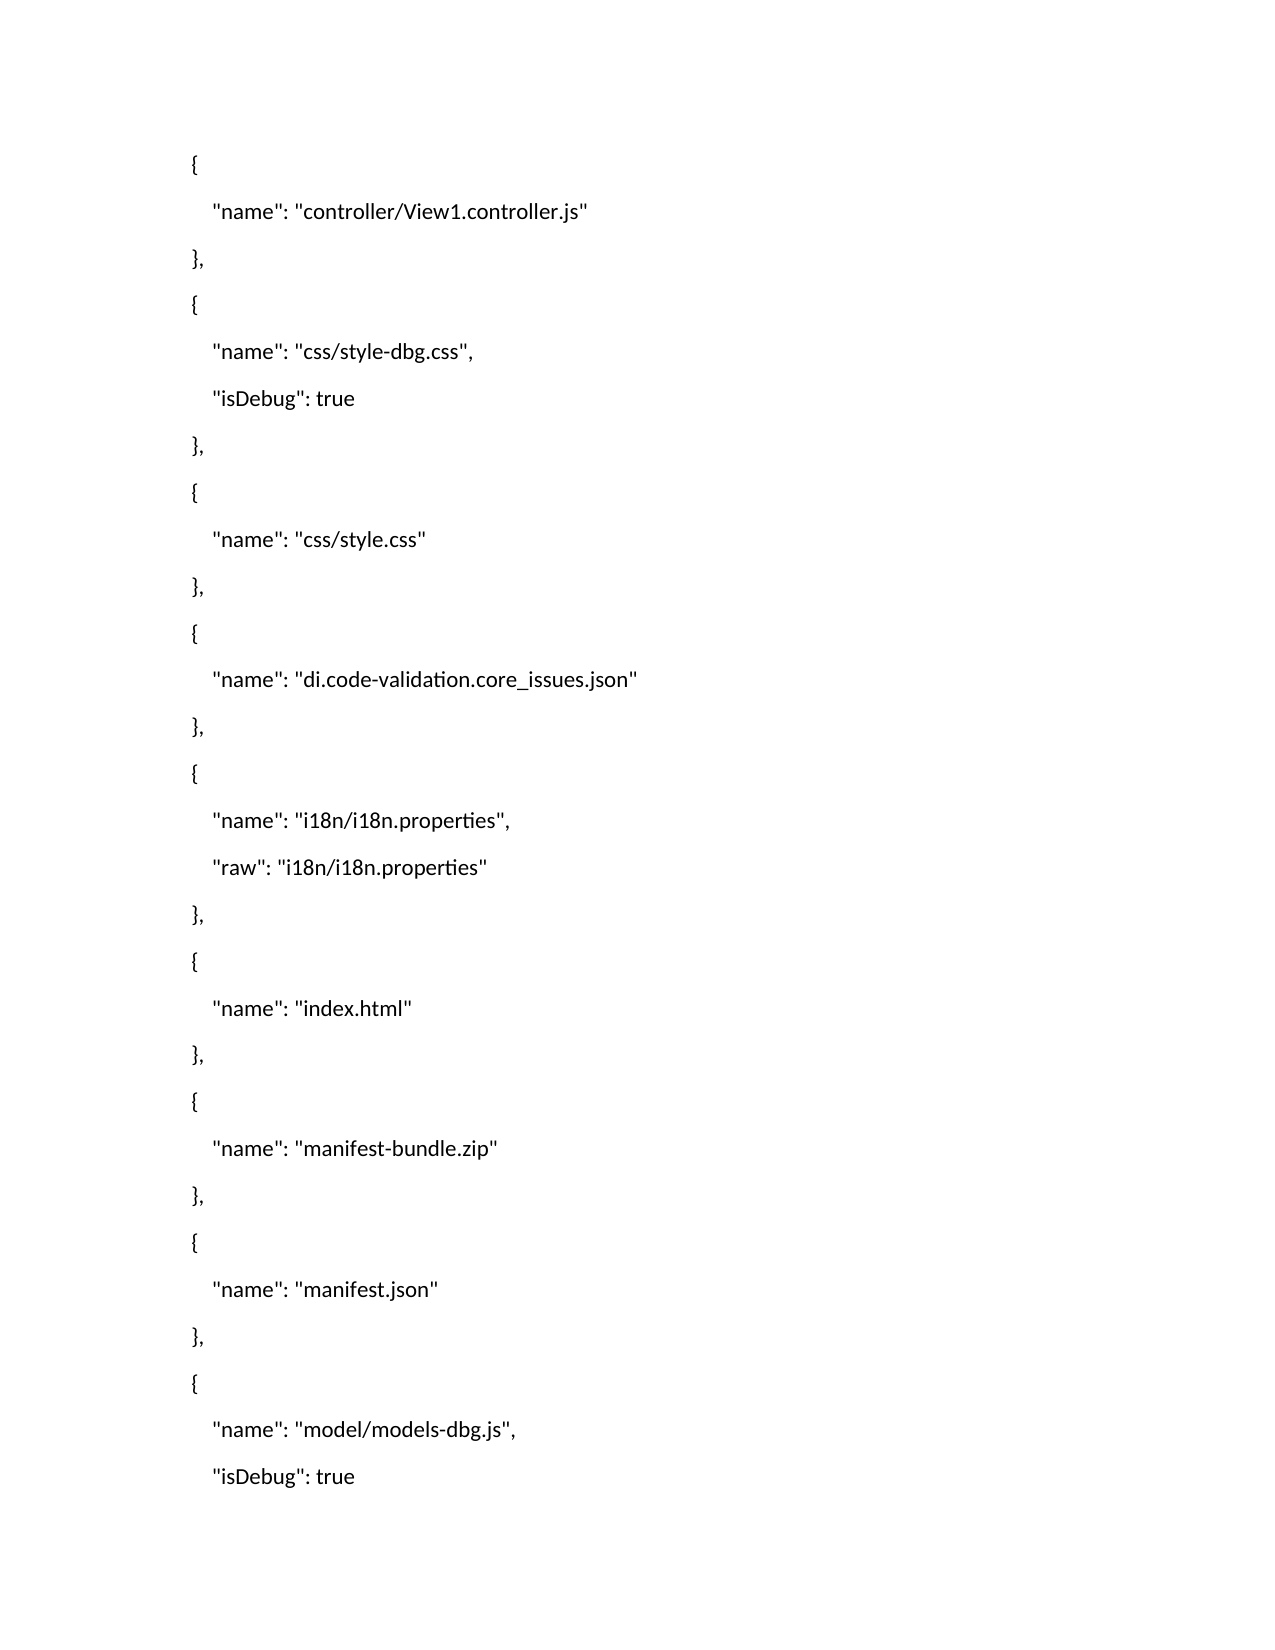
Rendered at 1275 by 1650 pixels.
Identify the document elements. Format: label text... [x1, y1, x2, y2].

text "name": "index.html" [150, 994, 1125, 1022]
text { [150, 1228, 1125, 1256]
text }, [150, 244, 1125, 272]
text }, [150, 1181, 1125, 1209]
text "name": "manifest.json" [150, 1275, 1125, 1303]
text "name": "css/style-dbg.css", [150, 337, 1125, 366]
text "name": "model/models-dbg.js", [150, 1416, 1125, 1444]
text }, [150, 1041, 1125, 1069]
text "name": "i18n/i18n.properties", [150, 806, 1125, 834]
text "isDebug": true [150, 384, 1125, 412]
text }, [150, 1322, 1125, 1350]
text }, [150, 712, 1125, 741]
text { [150, 291, 1125, 319]
text { [150, 1087, 1125, 1116]
text }, [150, 900, 1125, 928]
text { [150, 759, 1125, 787]
text "name": "controller/View1.controller.js" [150, 197, 1125, 225]
text "raw": "i18n/i18n.properties" [150, 853, 1125, 881]
text { [150, 947, 1125, 975]
text "isDebug": true [150, 1462, 1125, 1491]
text "name": "css/style.css" [150, 525, 1125, 553]
text { [150, 619, 1125, 647]
text }, [150, 431, 1125, 459]
text }, [150, 572, 1125, 600]
text { [150, 1369, 1125, 1397]
text { [150, 150, 1125, 178]
text { [150, 478, 1125, 506]
text "name": "di.code-validation.core_issues.json" [150, 666, 1125, 694]
text "name": "manifest-bundle.zip" [150, 1134, 1125, 1162]
